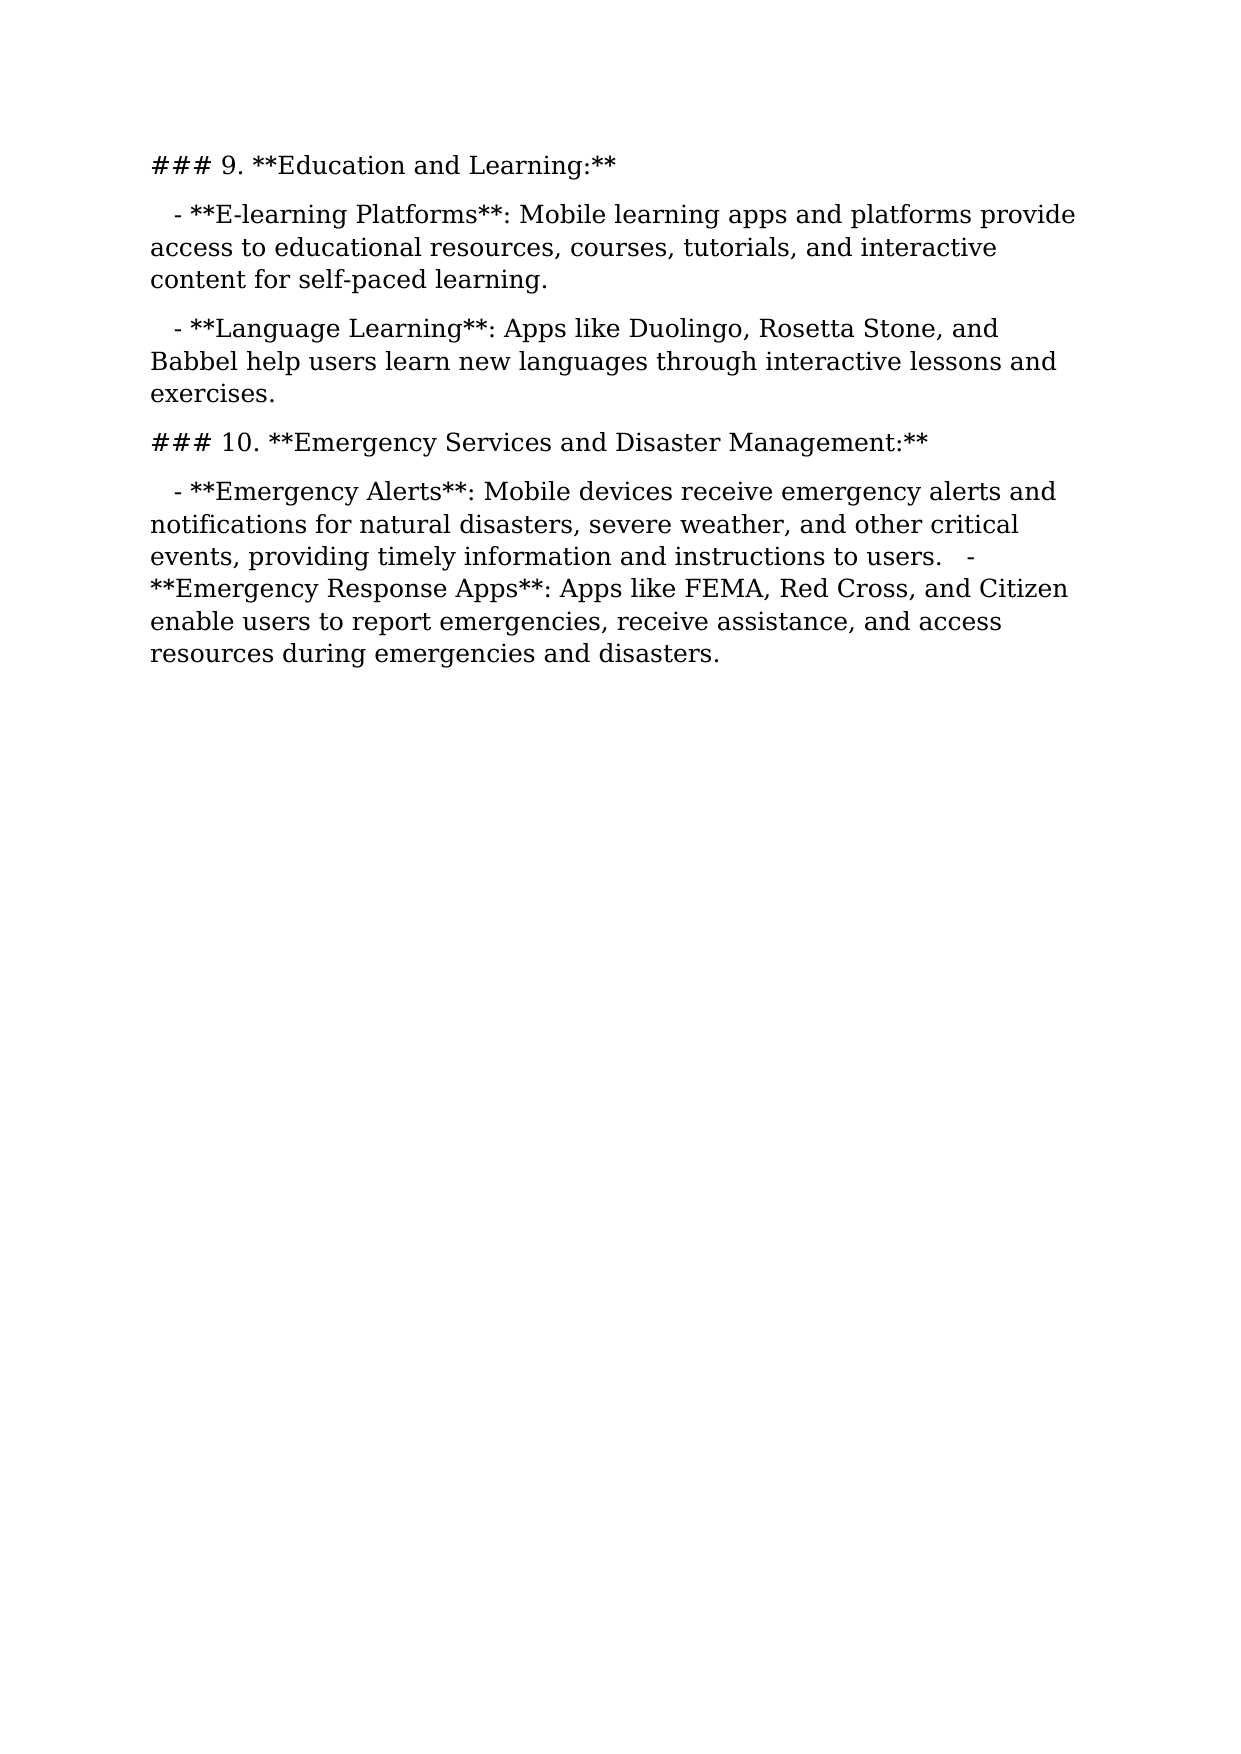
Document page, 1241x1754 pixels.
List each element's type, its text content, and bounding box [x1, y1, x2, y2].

text ### 9. **Education and Learning:** [150, 150, 1090, 180]
text ### 10. **Emergency Services and Disaster Management:** [150, 427, 1090, 457]
text - **Language Learning**: Apps like Duolingo, Rosetta Stone, and Babbel help users learn new languages through interactive lessons and exercises. [150, 313, 1090, 408]
text - **E-learning Platforms**: Mobile learning apps and platforms provide access to educational resources, courses, tutorials, and interactive content for self-paced learning. [150, 199, 1090, 294]
text - **Emergency Alerts**: Mobile devices receive emergency alerts and notifications for natural disasters, severe weather, and other critical events, providing timely information and instructions to users. - **Emergency Response Apps**: Apps like FEMA, Red Cross, and Citizen enable users to report emergencies, receive assistance, and access resources during emergencies and disasters. [150, 476, 1090, 668]
